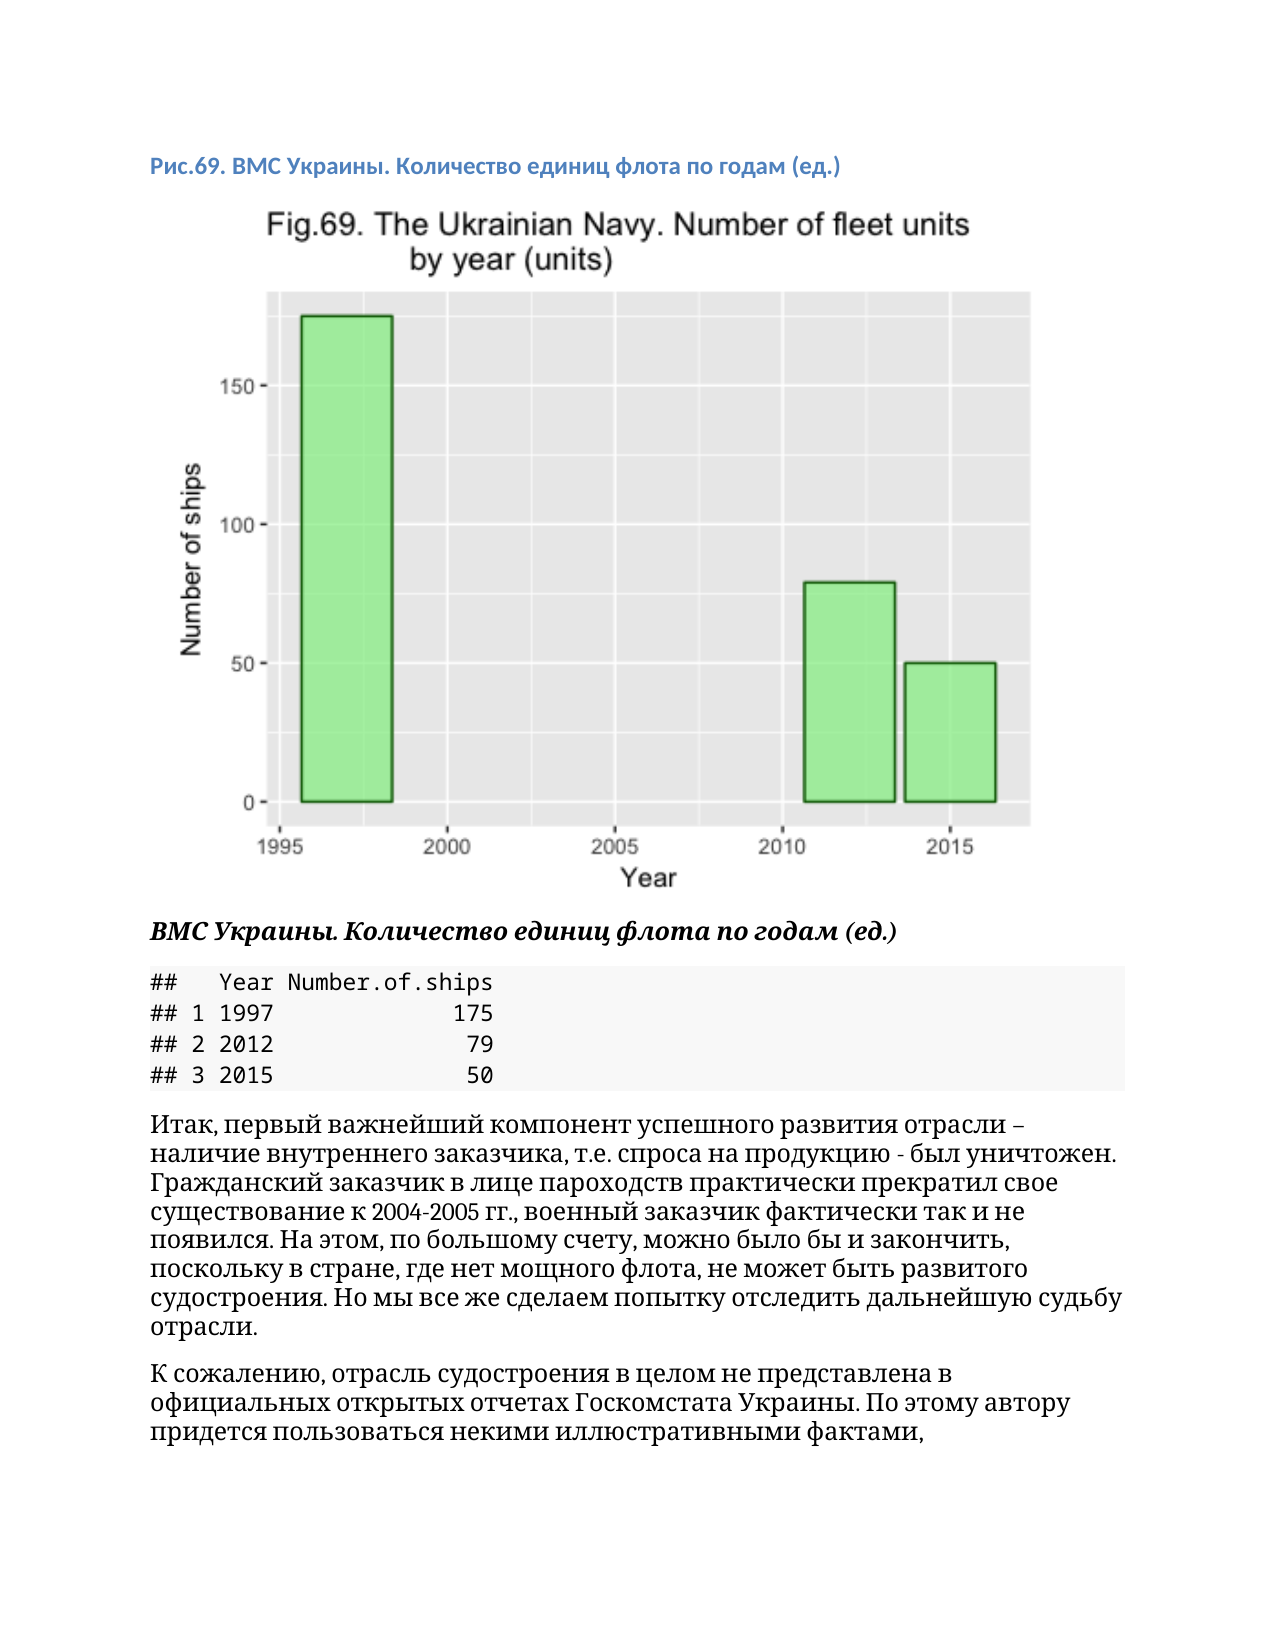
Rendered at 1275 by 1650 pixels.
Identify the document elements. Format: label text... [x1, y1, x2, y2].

text ВМС Украины. Количество единиц флота по годам (ед.) [150, 918, 1125, 947]
subtitle Рис.69. ВМС Украины. Количество единиц флота по годам (ед.) [150, 150, 1125, 181]
text Итак, первый важнейший компонент успешного развития отрасли – наличие внутреннего заказчика, т.е. спроса на продукцию - был уничтожен. Гражданский заказчик в лице пароходств практически прекратил свое существование к 2004-2005 гг., военный заказчик фактически так и не появился. На этом, по большому счету, можно было бы и закончить, поскольку в стране, где нет мощного флота, не может быть развитого судостроения. Но мы все же сделаем попытку отследить дальнейшую судьбу отрасли. [150, 1111, 1125, 1341]
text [150, 1360, 1125, 1446]
text ## Year Number.of.ships ## 1 1997 175 ## 2 2012 79 ## 3 2015 50 [150, 966, 1125, 1091]
picture [168, 199, 1044, 900]
